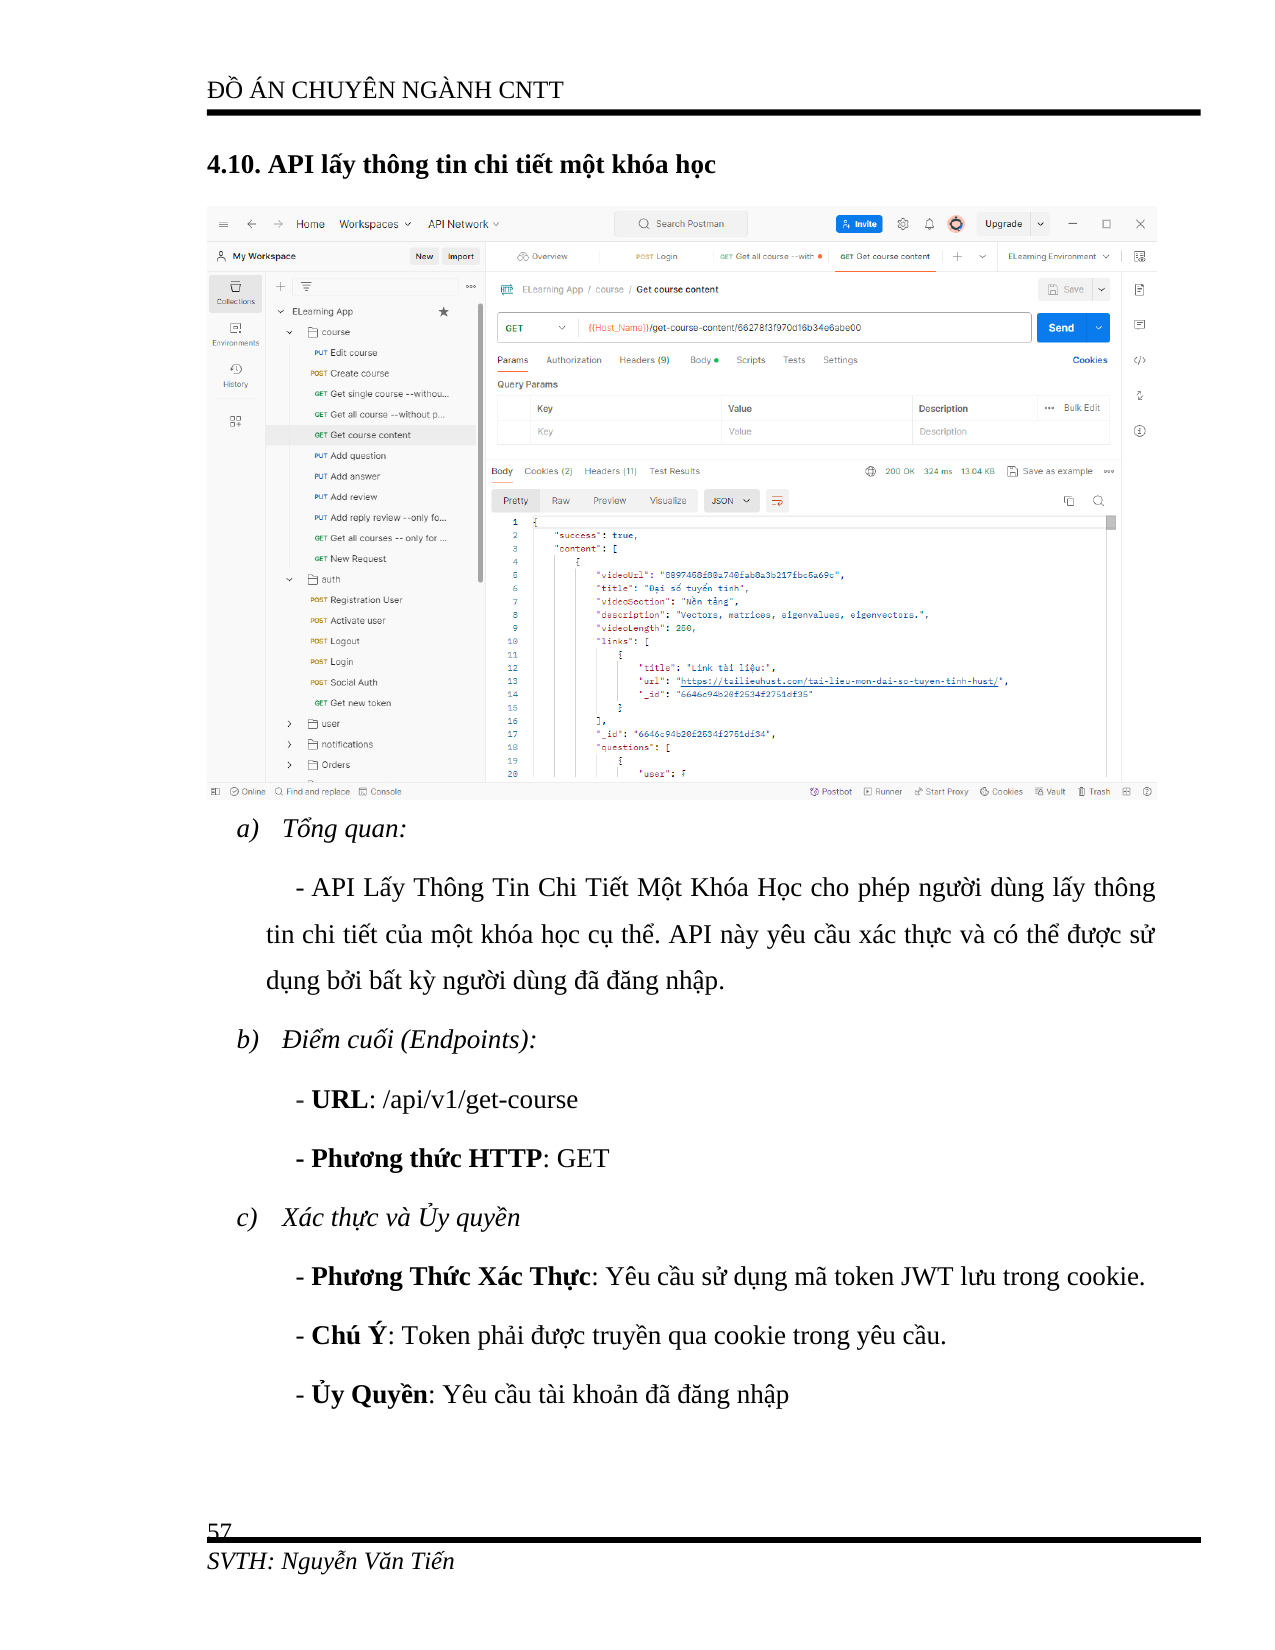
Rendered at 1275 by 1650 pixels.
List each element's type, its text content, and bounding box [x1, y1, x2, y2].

picture [206, 206, 1157, 800]
text Phương thức HTTP: GET [266, 1142, 1157, 1173]
subtitle Tổng quan: [236, 812, 1157, 843]
text Phương Thức Xác Thực: Yêu cầu sử dụng mã token JWT lưu trong cookie. [266, 1260, 1157, 1291]
text URL: /api/v1/get-course [266, 1083, 1157, 1114]
subtitle Điểm cuối (Endpoints): [236, 1023, 1157, 1055]
text Ủy Quyền: Yêu cầu tài khoản đã đăng nhập [266, 1378, 1157, 1410]
text API Lấy Thông Tin Chi Tiết Một Khóa Học cho phép người dùng lấy thông tin chi tiết của một khóa học cụ thể. API này yêu cầu xác thực và có thể được sử dụng bởi bất kỳ người dùng đã đăng nhập. [266, 871, 1157, 996]
subtitle API lấy thông tin chi tiết một khóa học [207, 148, 1157, 179]
subtitle Xác thực và Ủy quyền [236, 1201, 1157, 1232]
text Chú Ý: Token phải được truyền qua cookie trong yêu cầu. [266, 1319, 1157, 1351]
